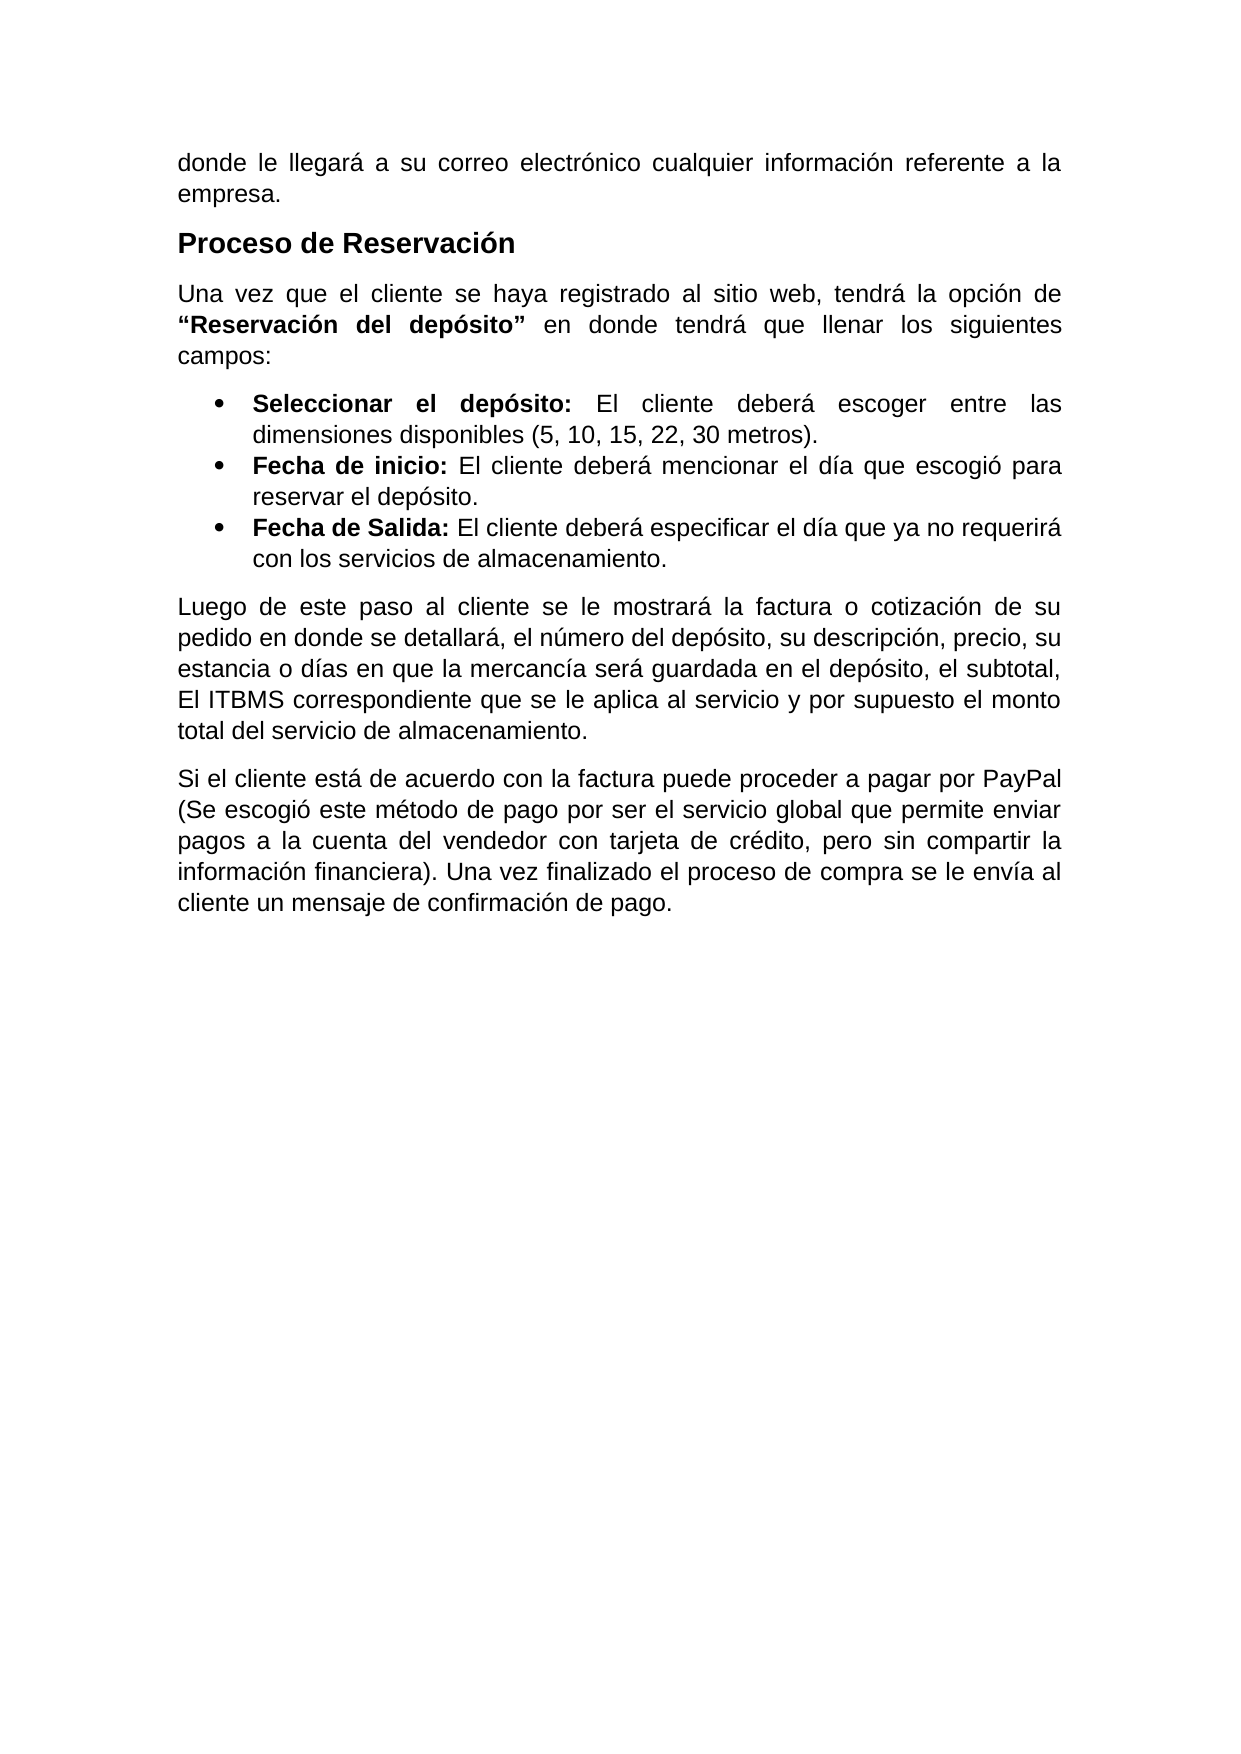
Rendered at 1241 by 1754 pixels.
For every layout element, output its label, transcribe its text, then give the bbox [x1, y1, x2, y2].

text Luego de este paso al cliente se le mostrará la factura o cotización de su pedido en donde se detallará, el número del depósito, su descripción, precio, su estancia o días en que la mercancía será guardada en el depósito, el subtotal, El ITBMS correspondiente que se le aplica al servicio y por supuesto el monto total del servicio de almacenamiento. [177, 592, 1063, 745]
text Si el cliente está de acuerdo con la factura puede proceder a pagar por PayPal (Se escogió este método de pago por ser el servicio global que permite enviar pagos a la cuenta del vendedor con tarjeta de crédito, pero sin compartir la información financiera). Una vez finalizado el proceso de compra se le envía al cliente un mensaje de confirmación de pago. [177, 764, 1063, 917]
text Proceso de Reservación [177, 226, 1063, 260]
text Una vez que el cliente se haya registrado al sitio web, tendrá la opción de “Reservación del depósito” en donde tendrá que llenar los siguientes campos: [177, 279, 1063, 370]
list Fecha de inicio: El cliente deberá mencionar el día que escogió para reservar el depósito. [215, 451, 1063, 511]
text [177, 148, 1063, 207]
list Seleccionar el depósito: El cliente deberá escoger entre las dimensiones disponibles (5, 10, 15, 22, 30 metros). [215, 389, 1063, 449]
list Fecha de Salida: El cliente deberá especificar el día que ya no requerirá con los servicios de almacenamiento. [215, 513, 1063, 573]
